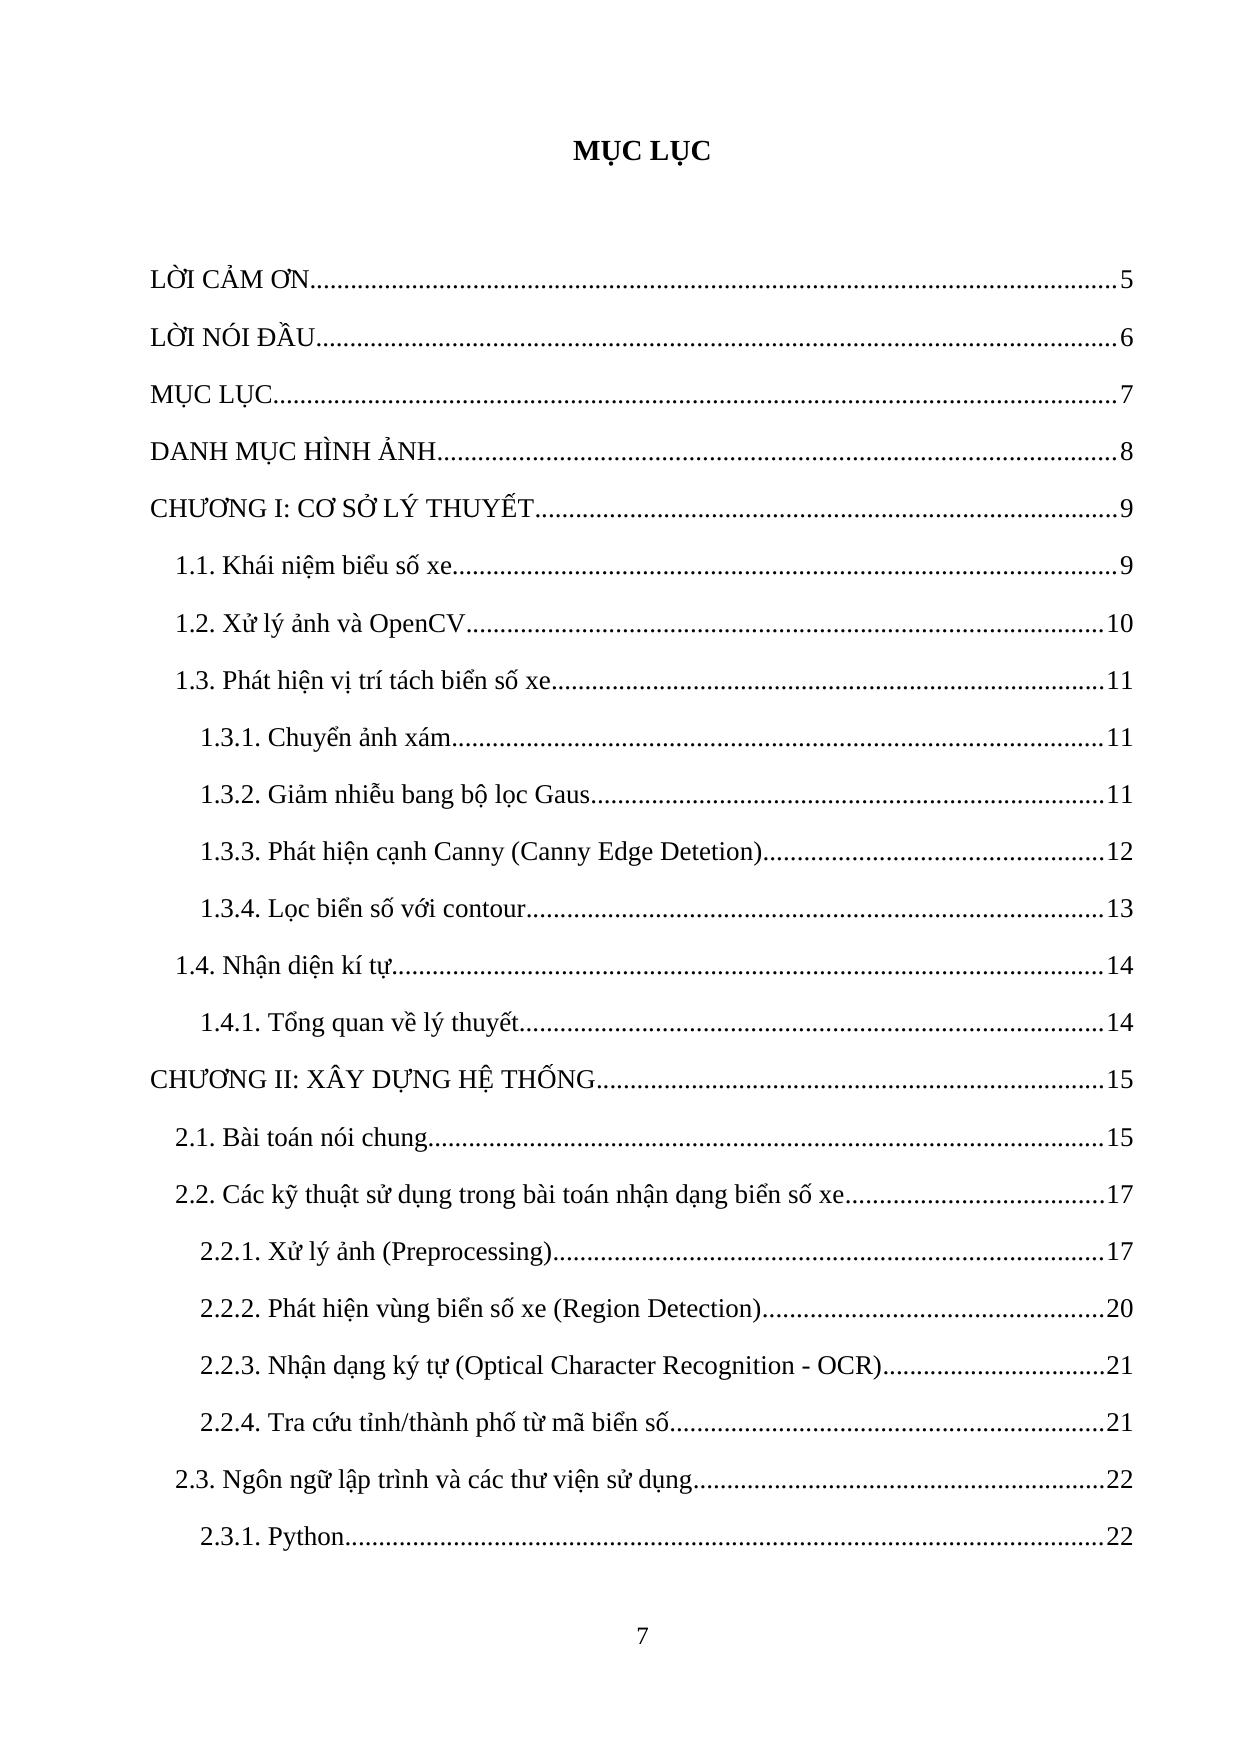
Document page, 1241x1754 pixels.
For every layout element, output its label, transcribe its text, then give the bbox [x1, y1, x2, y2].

subtitle MỤC LỤC [150, 133, 1134, 166]
